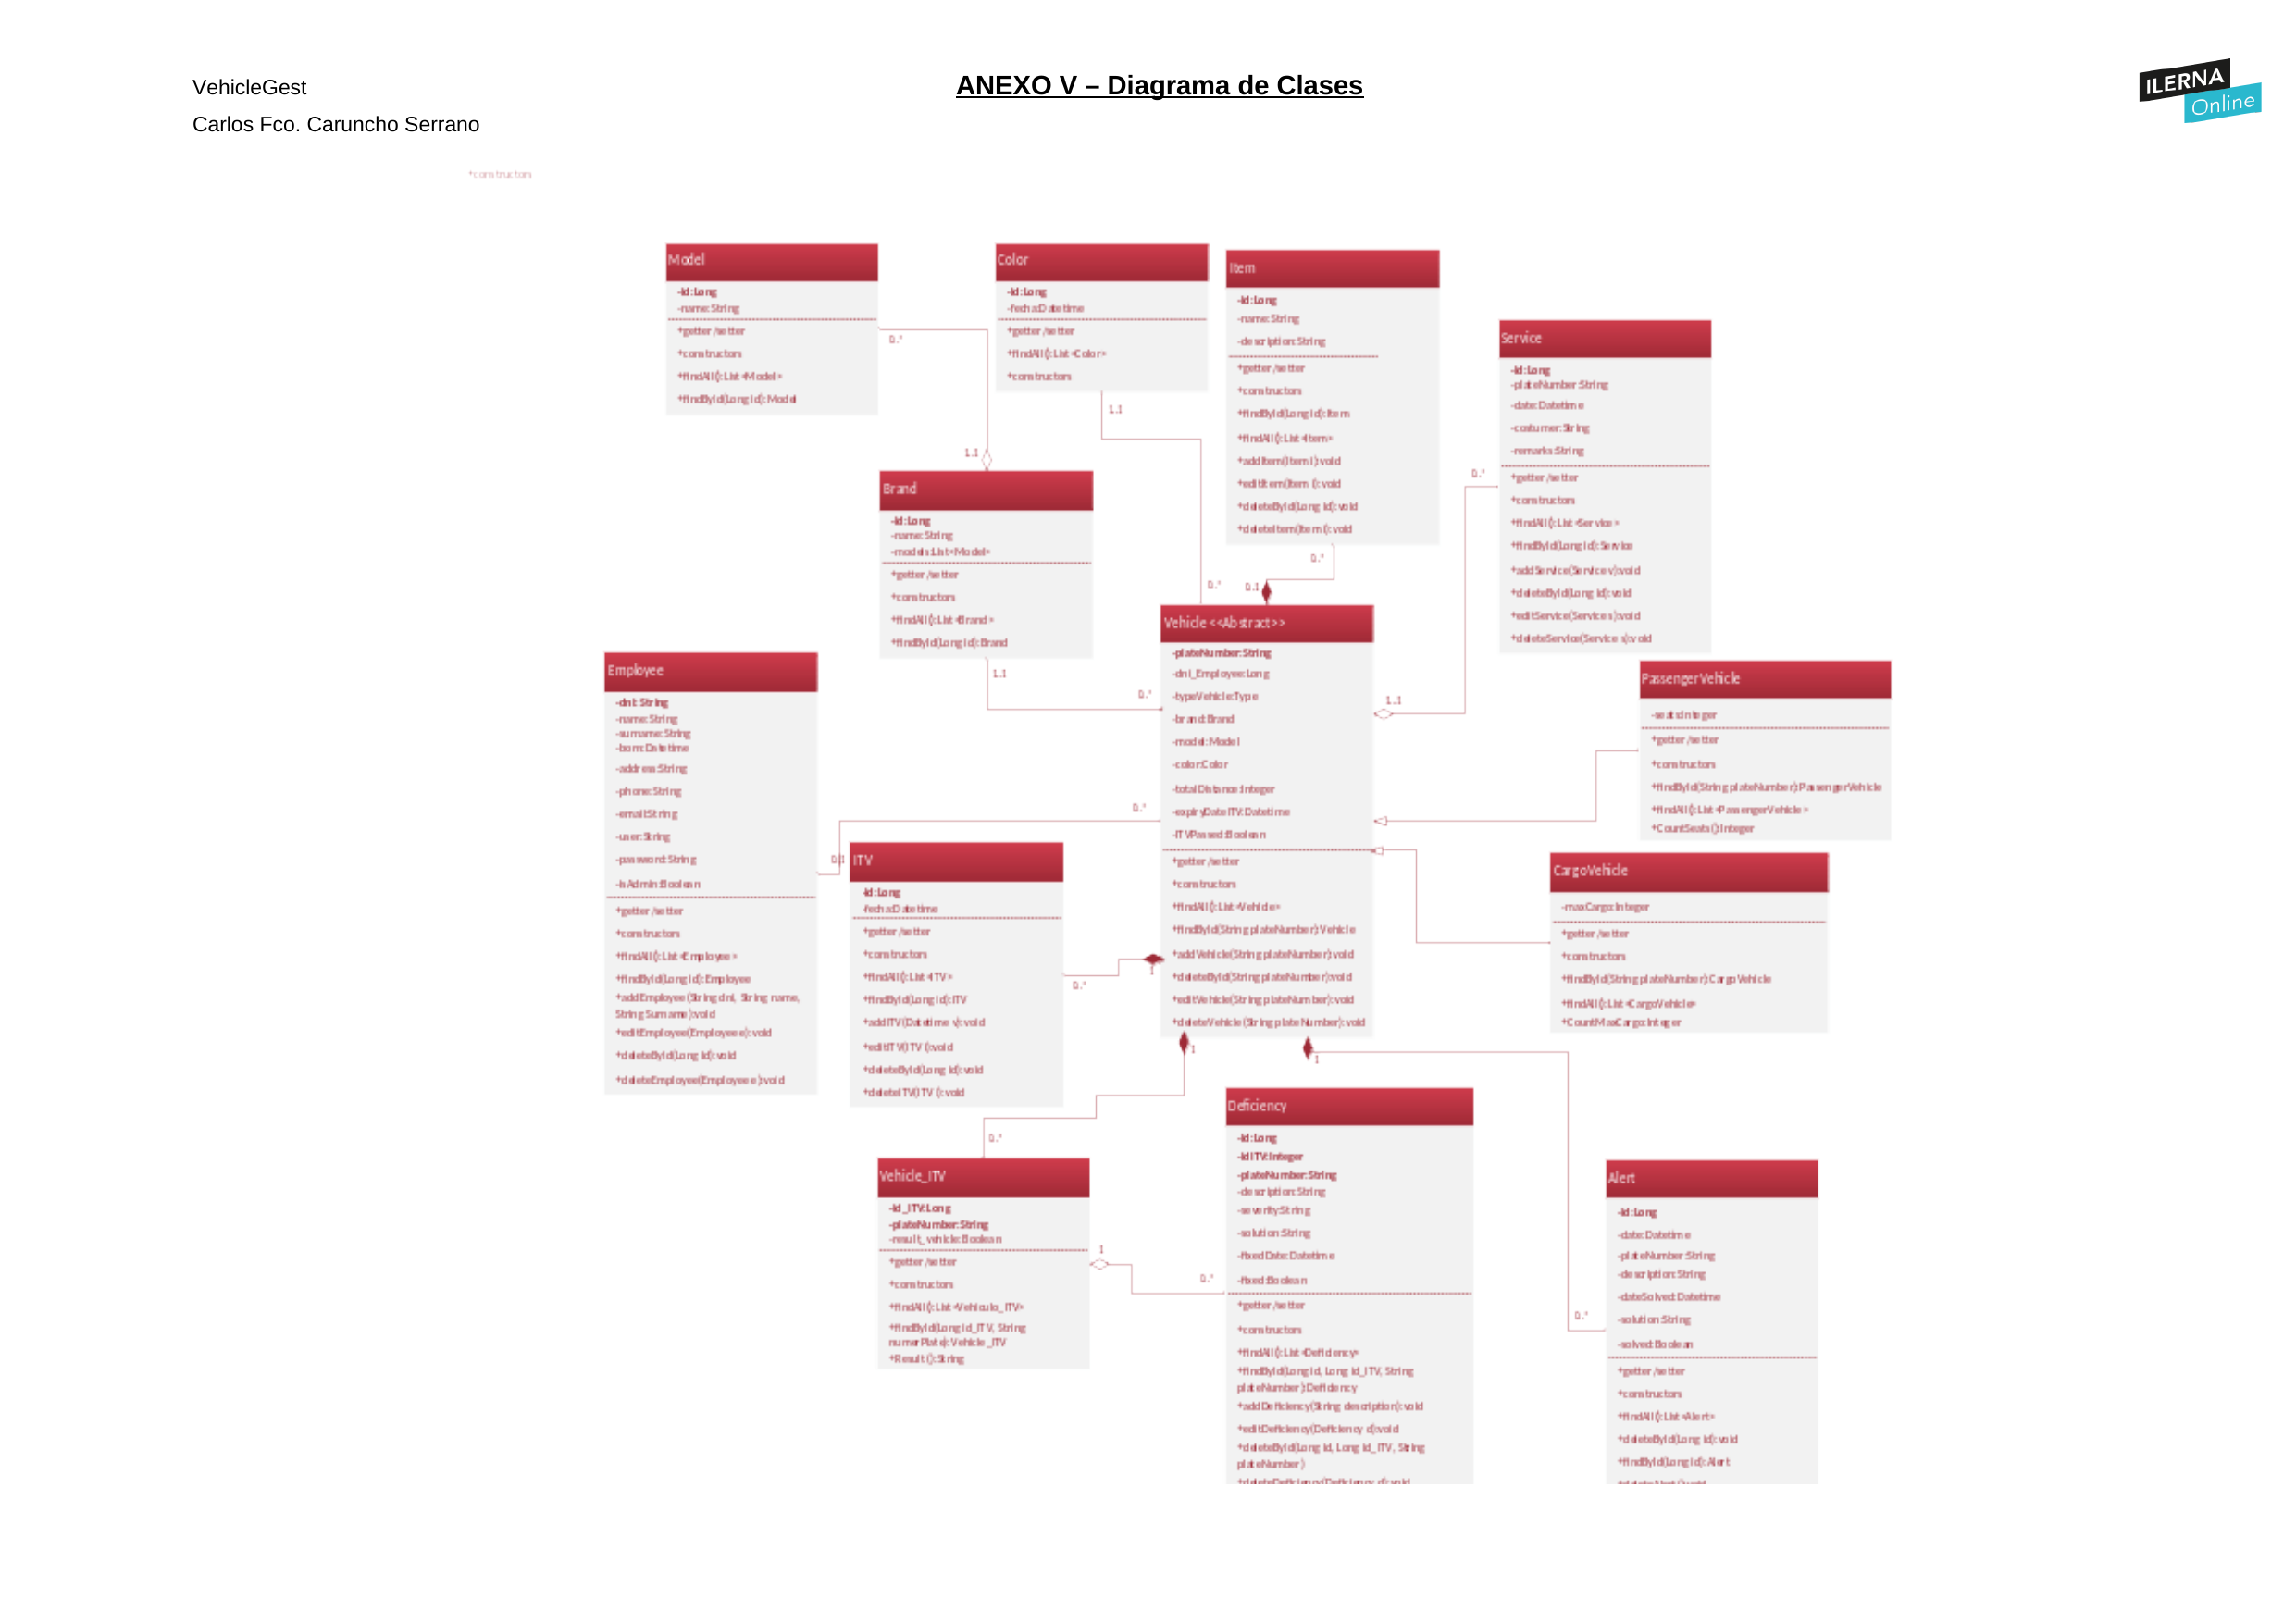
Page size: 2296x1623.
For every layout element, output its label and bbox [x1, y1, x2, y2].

picture [2139, 58, 2262, 123]
